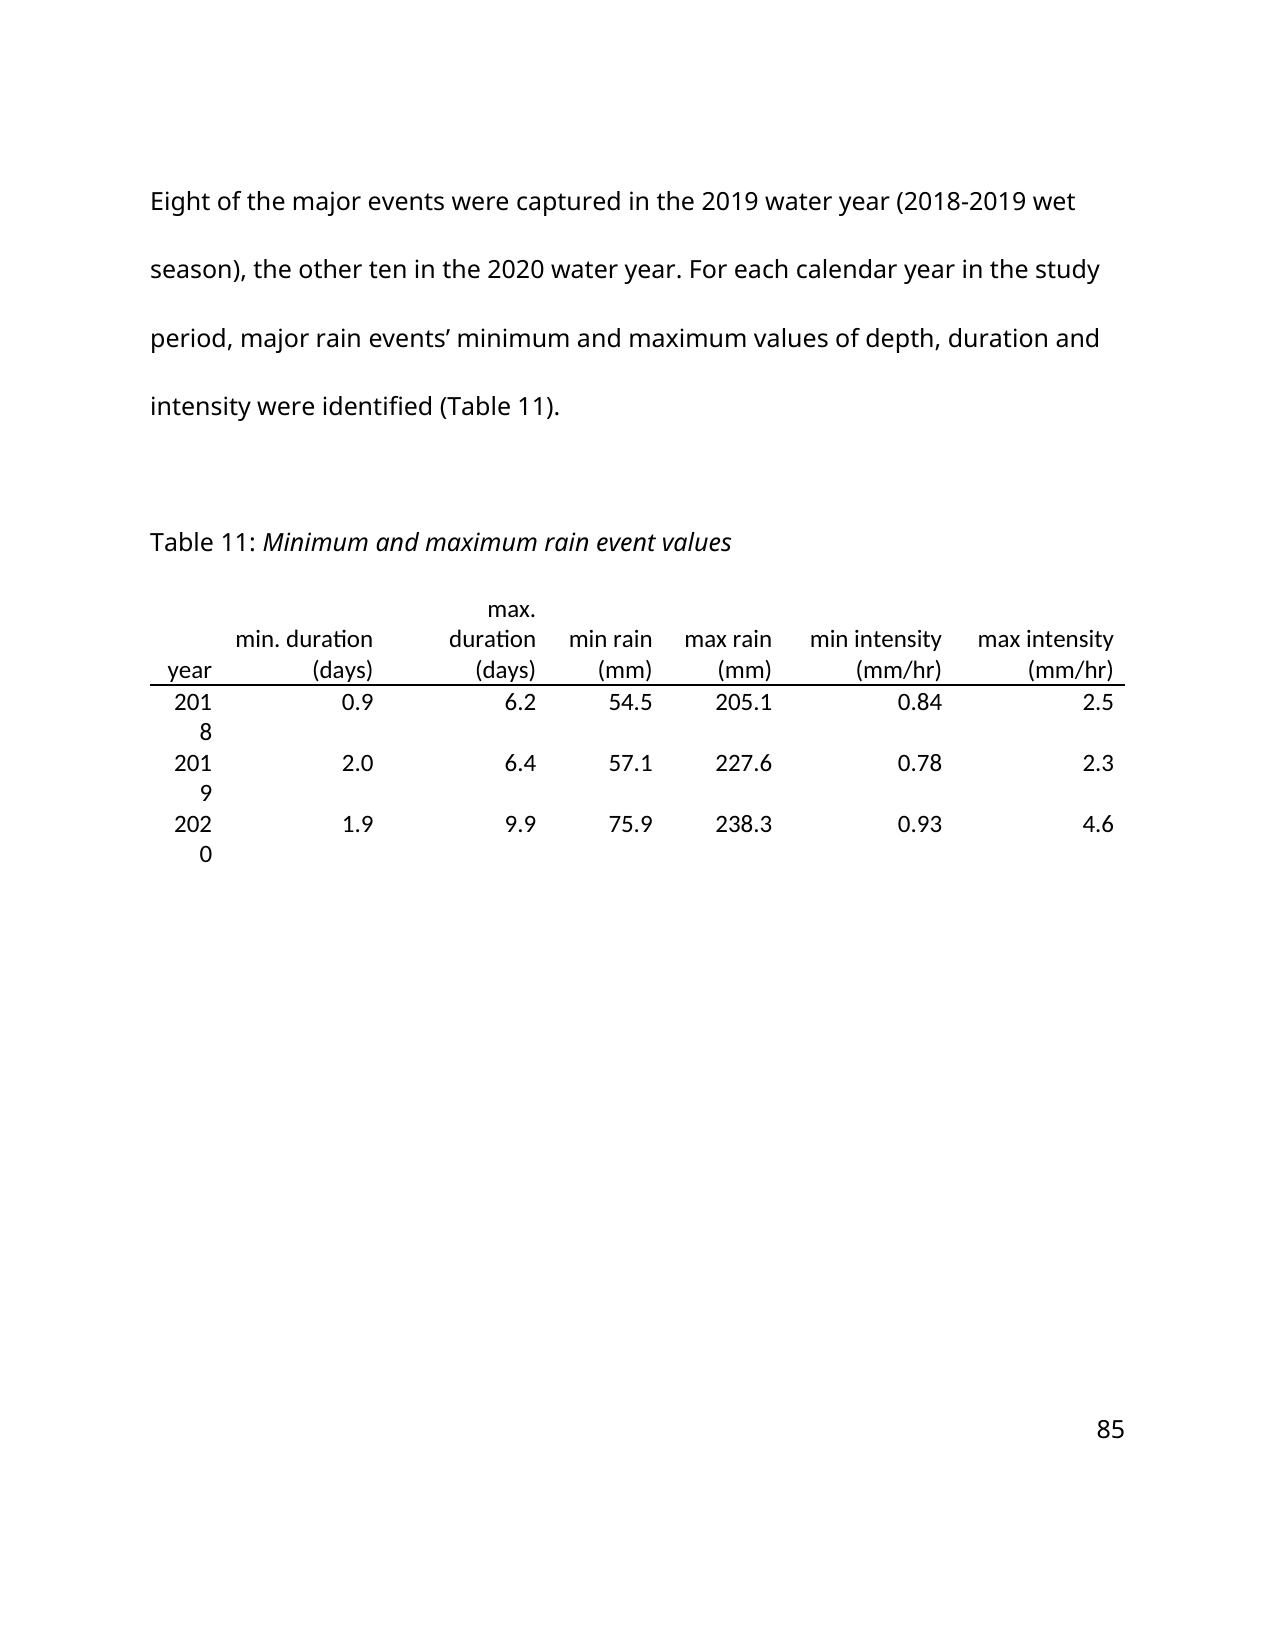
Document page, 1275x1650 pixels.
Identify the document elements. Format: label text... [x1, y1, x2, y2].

table_header min. duration (days) [223, 593, 384, 684]
table_cell 2.0 [223, 747, 384, 808]
table_cell 227.6 [664, 747, 783, 808]
table_cell 2019 [150, 747, 223, 808]
table_cell 238.3 [664, 808, 783, 869]
table_cell 205.1 [664, 686, 783, 747]
table_cell 0.93 [783, 808, 953, 869]
table_cell 54.5 [547, 686, 664, 747]
table_cell 2.5 [953, 686, 1125, 747]
table_cell 0.9 [223, 686, 384, 747]
table_cell 4.6 [953, 808, 1125, 869]
table_header max. duration (days) [384, 593, 547, 684]
table_header min intensity (mm/hr) [783, 593, 953, 684]
table_cell 0.84 [783, 686, 953, 747]
table_cell 2.3 [953, 747, 1125, 808]
table_cell 9.9 [384, 808, 547, 869]
table_cell 6.4 [384, 747, 547, 808]
table_header max rain (mm) [664, 593, 783, 684]
table_cell 6.2 [384, 686, 547, 747]
table_cell 1.9 [223, 808, 384, 869]
table_cell 57.1 [547, 747, 664, 808]
table_cell 2020 [150, 808, 223, 869]
text Eight of the major events were captured in the 2019 water year (2018-2019 wet season), the other ten in the 2020 water year. For each calendar year in the study period, major rain events’ minimum and maximum values of depth, duration and intensity were identified (Table 11). [150, 184, 1125, 422]
table_header max intensity (mm/hr) [953, 593, 1125, 684]
table_header year [150, 593, 223, 684]
table_cell 0.78 [783, 747, 953, 808]
table_cell 2018 [150, 686, 223, 747]
table_header min rain (mm) [547, 593, 664, 684]
text Table 11: Minimum and maximum rain event values [150, 525, 1125, 559]
table_cell 75.9 [547, 808, 664, 869]
